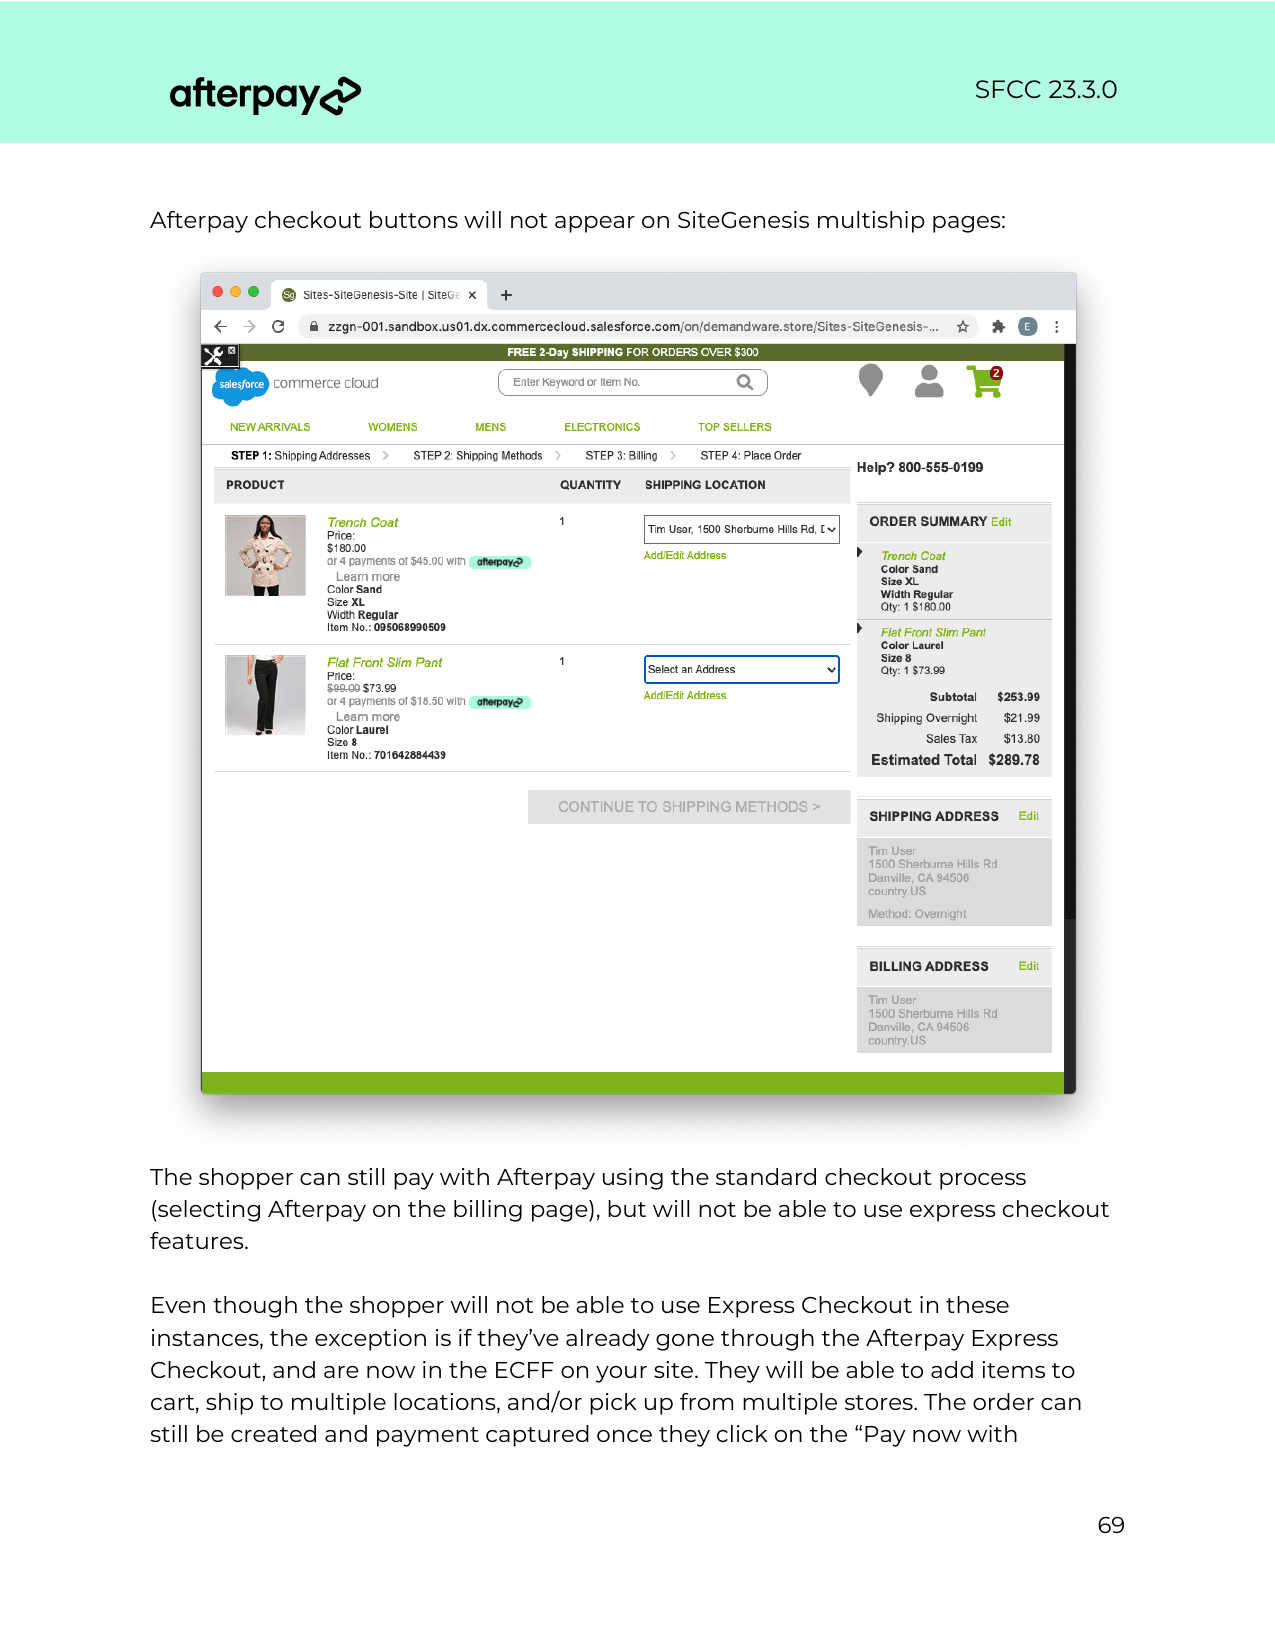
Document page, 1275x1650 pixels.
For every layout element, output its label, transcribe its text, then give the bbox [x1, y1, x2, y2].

picture [134, 48, 397, 144]
text The shopper can still pay with Afterpay using the standard checkout process (selecting Afterpay on the billing page), but will not be able to use express checkout features. [150, 1163, 1125, 1255]
picture [150, 238, 1125, 1160]
